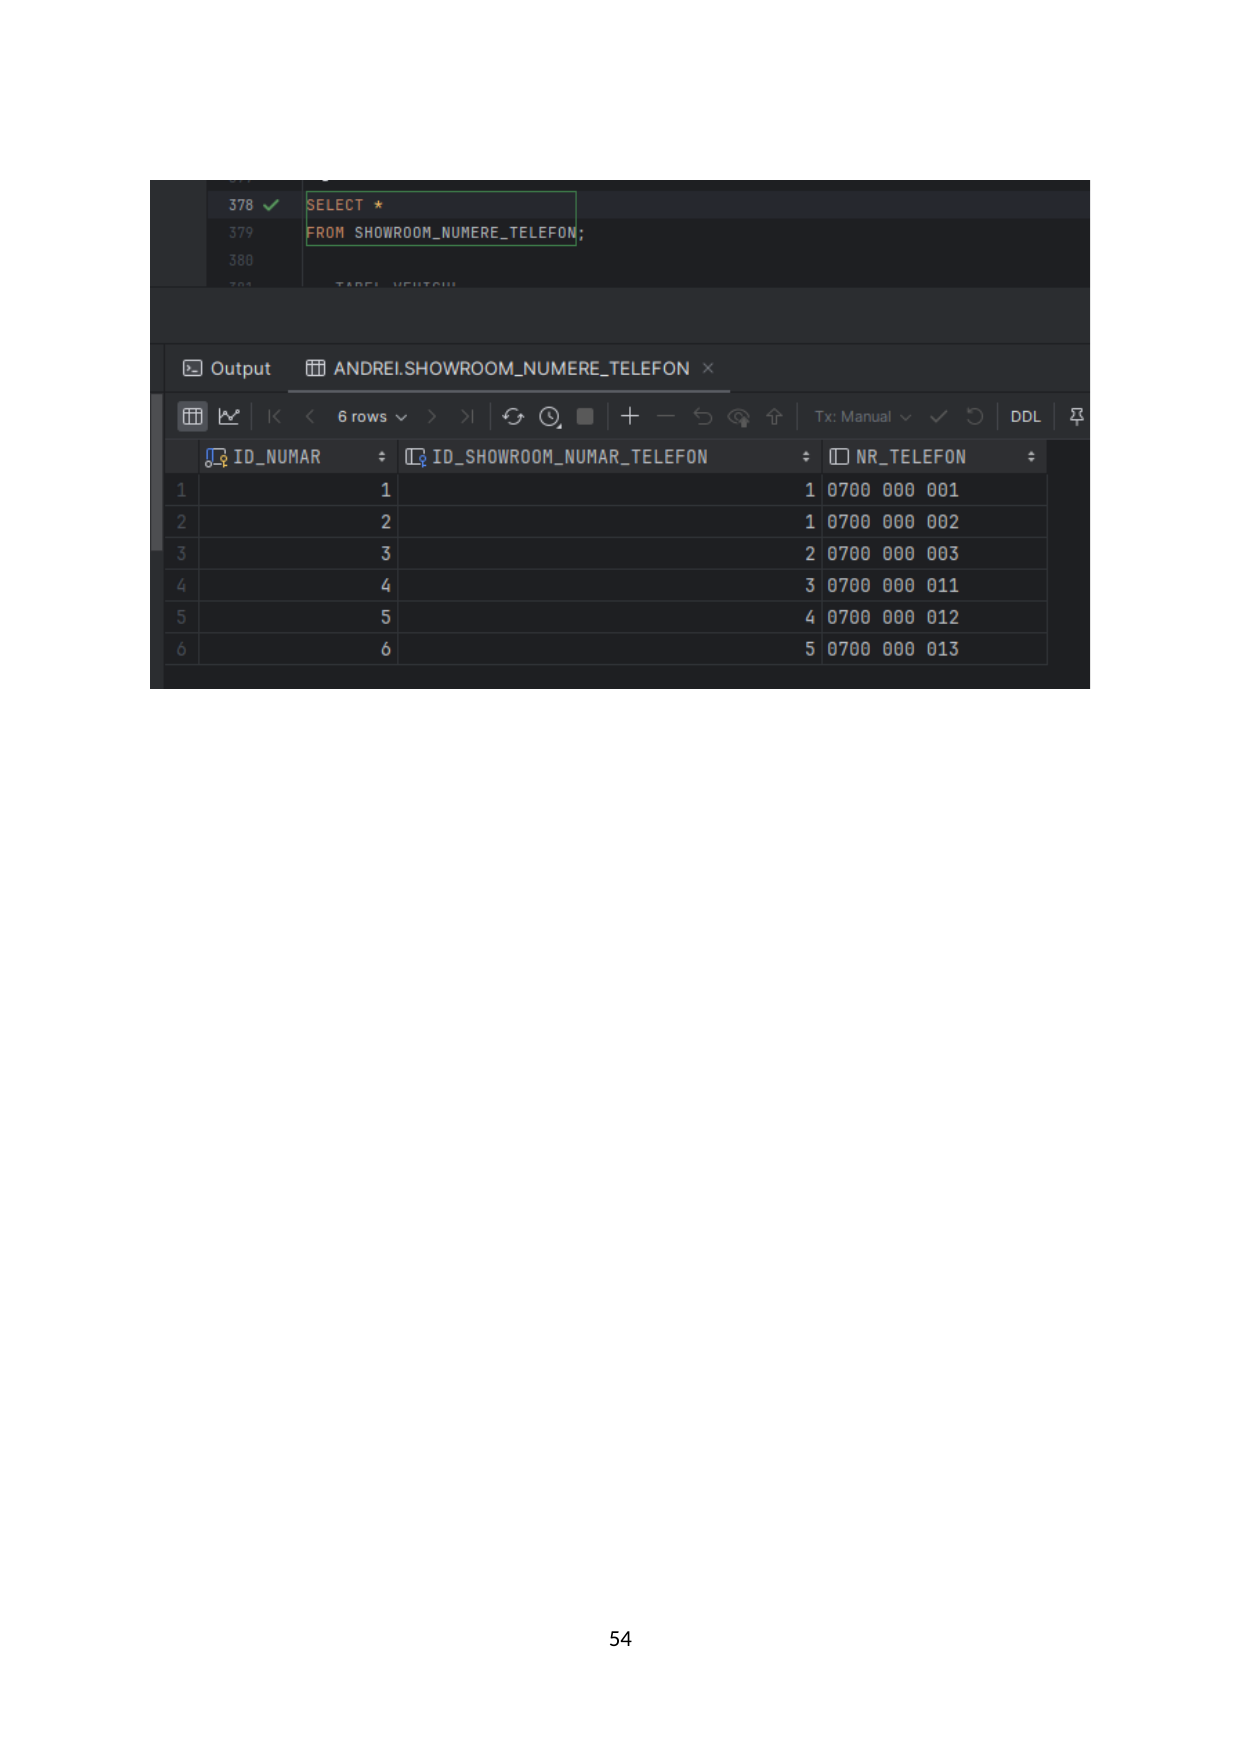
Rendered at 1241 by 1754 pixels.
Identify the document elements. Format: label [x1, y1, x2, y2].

picture [150, 180, 1091, 689]
